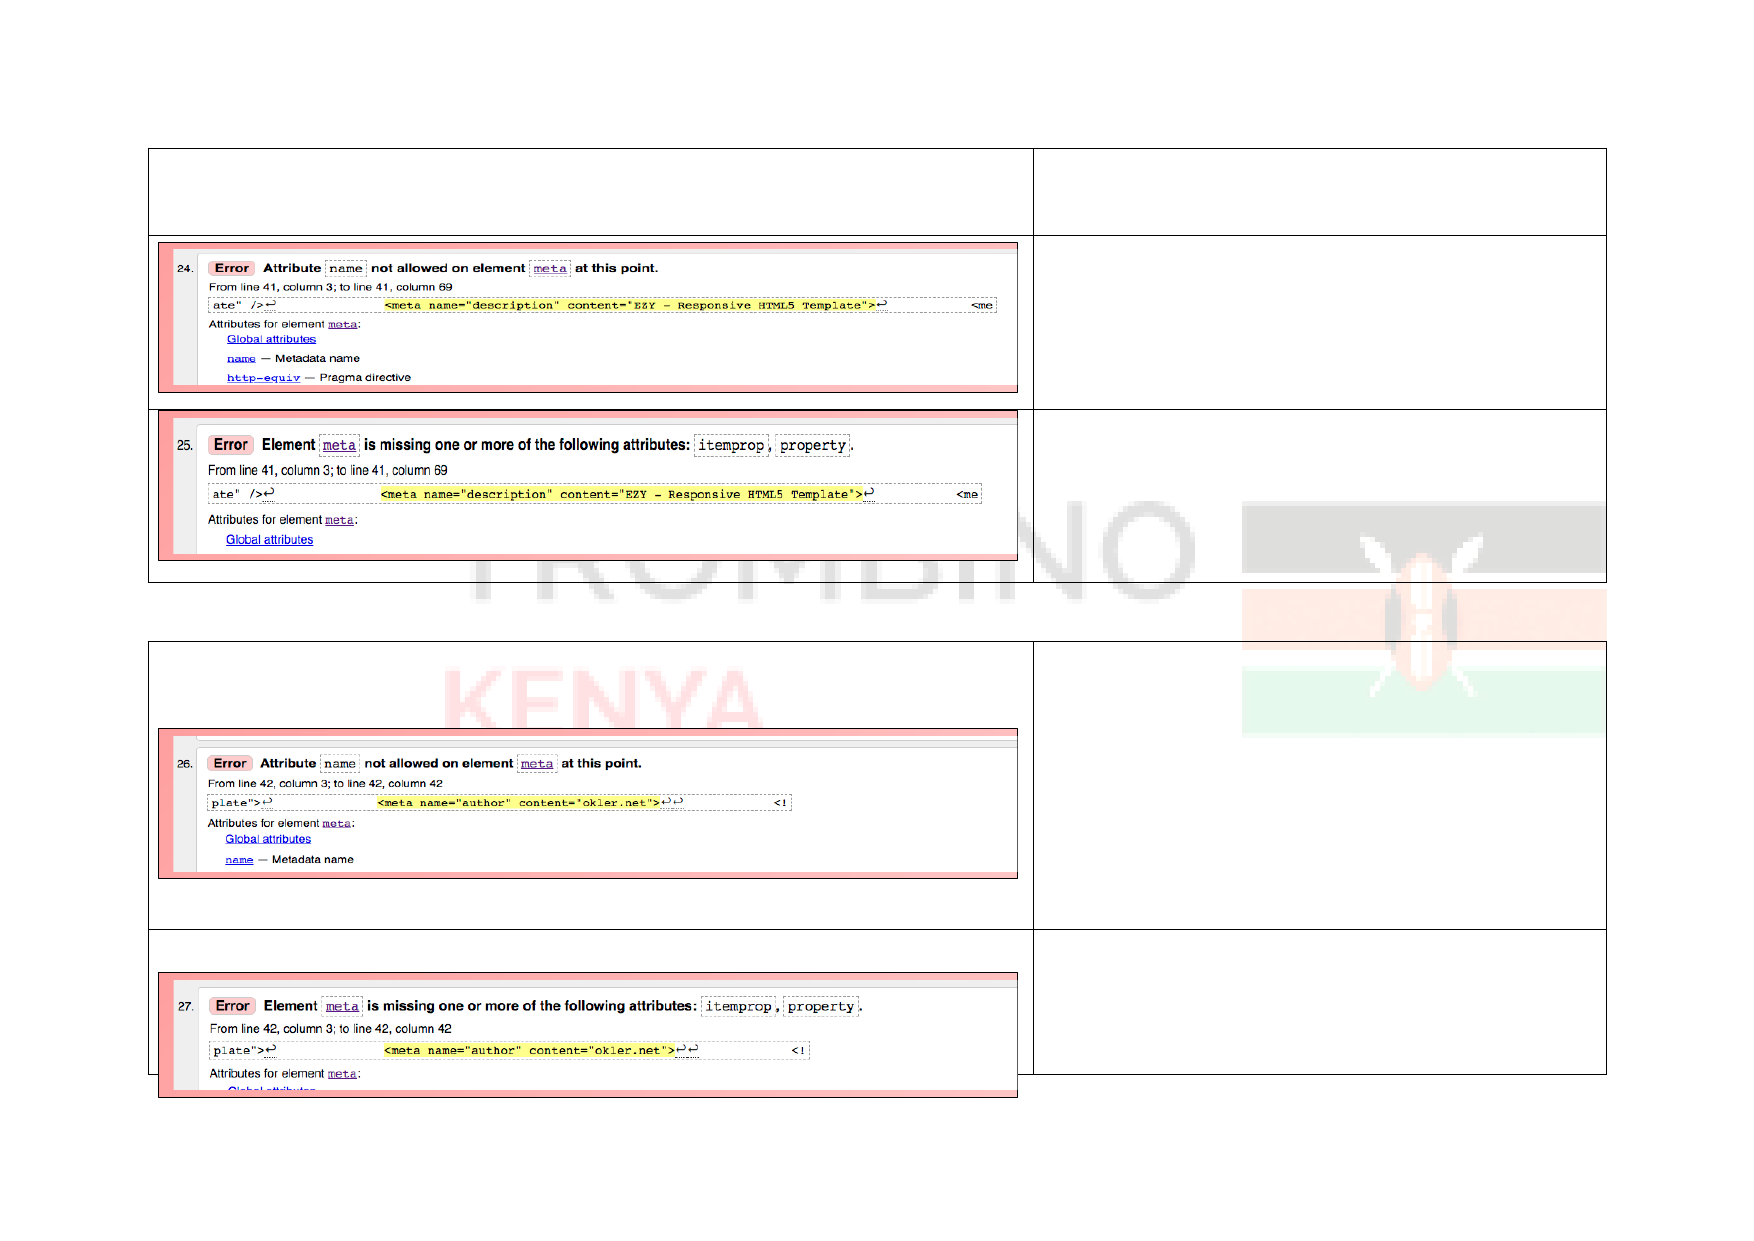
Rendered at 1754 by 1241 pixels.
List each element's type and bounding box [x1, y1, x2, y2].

table_cell [1034, 410, 1606, 582]
table_cell [1034, 236, 1606, 408]
table_header [149, 642, 1033, 929]
picture [173, 736, 1018, 872]
table_cell [149, 149, 1033, 235]
table_cell [149, 410, 1033, 582]
picture [173, 249, 1018, 385]
picture [173, 980, 1018, 1090]
table_header [1034, 642, 1606, 929]
table_cell [149, 930, 1033, 1074]
picture [173, 418, 1018, 554]
table_cell [149, 236, 1033, 408]
table_cell [1034, 930, 1606, 1074]
table_cell [1034, 149, 1606, 235]
